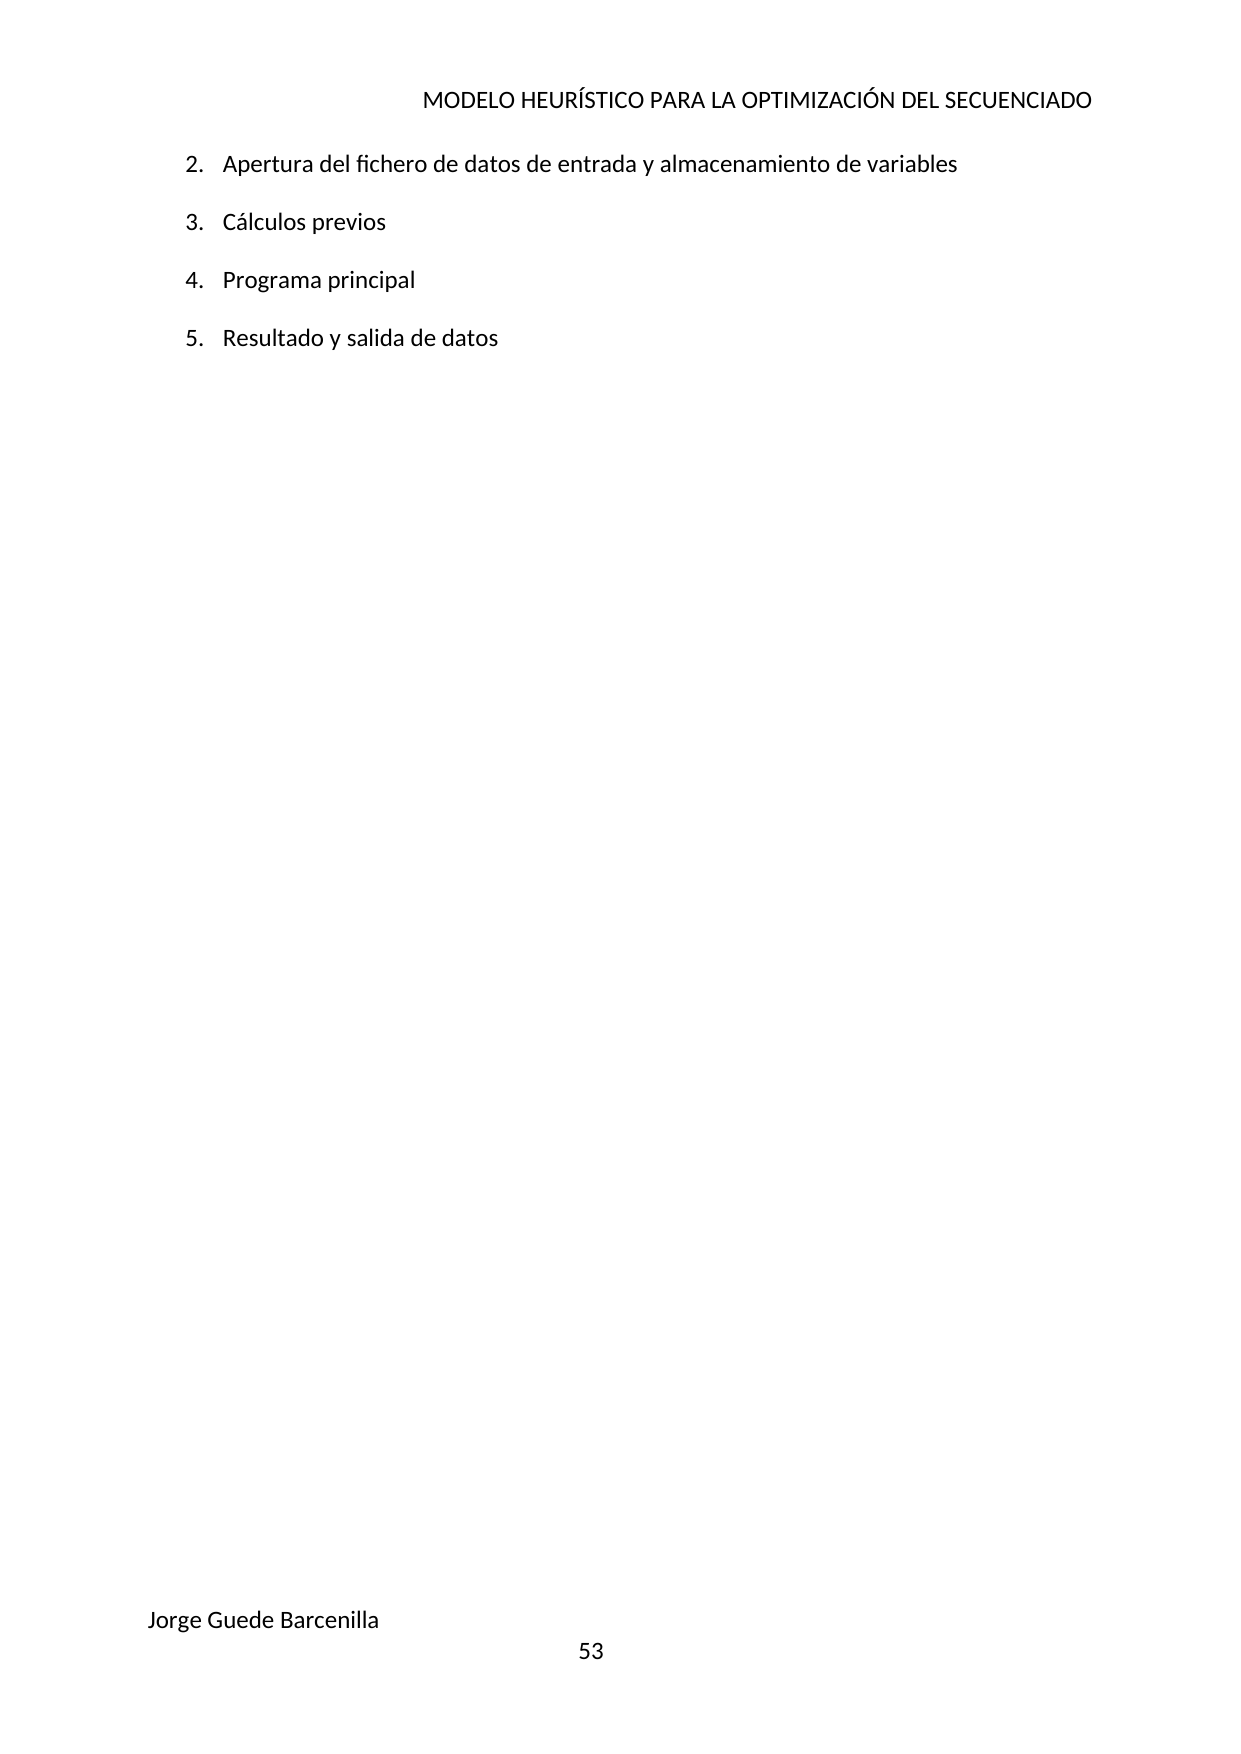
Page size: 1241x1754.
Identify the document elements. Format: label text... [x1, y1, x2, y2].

list Resultado y salida de datos [185, 322, 1092, 353]
list Apertura del fichero de datos de entrada y almacenamiento de variables [185, 148, 1092, 178]
list Programa principal [185, 264, 1092, 295]
list Cálculos previos [185, 206, 1092, 236]
